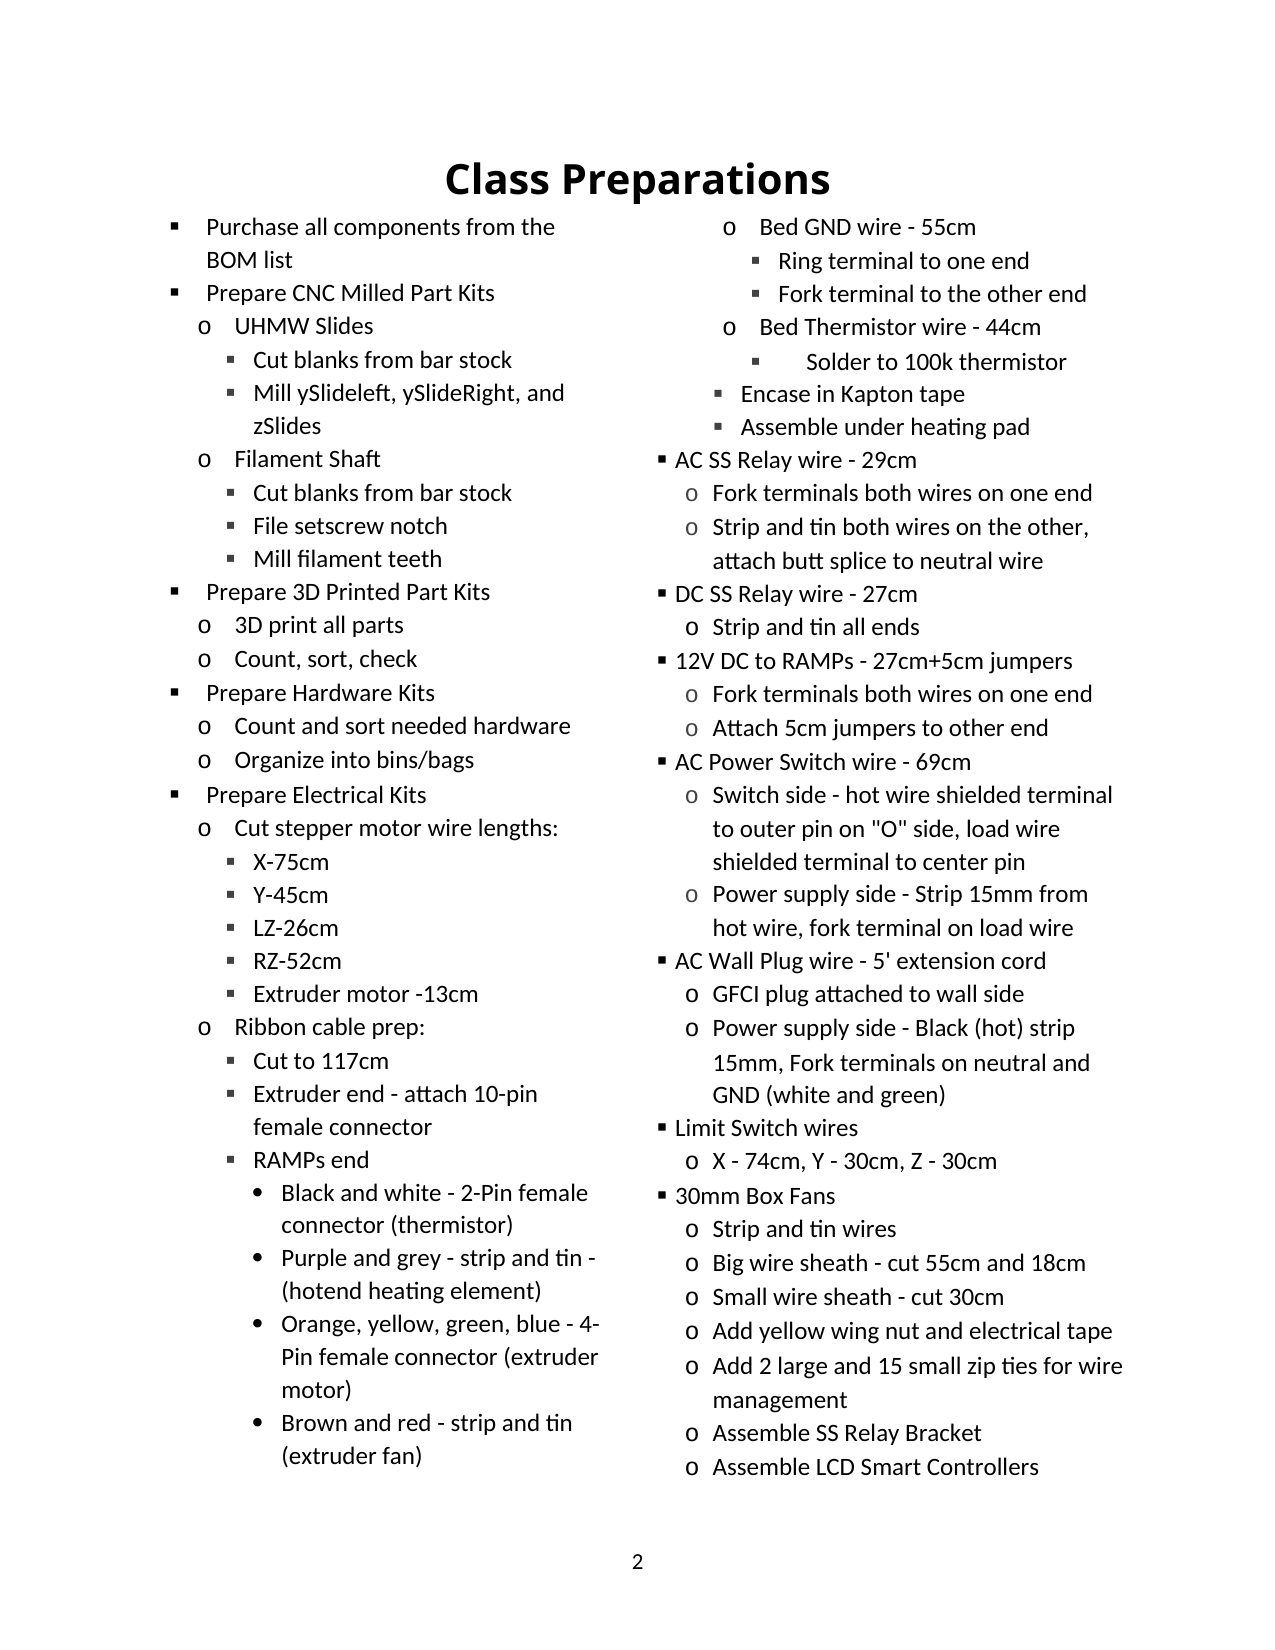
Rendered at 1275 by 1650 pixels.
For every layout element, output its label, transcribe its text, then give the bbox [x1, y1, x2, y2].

list X-75cm [225, 846, 600, 877]
list Black and white - 2-Pin female connector (thermistor) [253, 1177, 600, 1240]
list RZ-52cm [225, 945, 600, 975]
list AC Wall Plug wire - 5' extension cord [656, 945, 1125, 976]
list Limit Switch wires [656, 1113, 1125, 1143]
list Cut to 117cm [225, 1045, 600, 1076]
list Orange, yellow, green, blue - 4- Pin female connector (extruder motor) [253, 1308, 600, 1405]
list Prepare Hardware Kits [169, 677, 600, 708]
list UHMW Slides [197, 310, 600, 342]
subtitle Class Preparations [150, 150, 1125, 207]
list Purple and grey - strip and tin - (hotend heating element) [253, 1242, 600, 1306]
list Organize into bins/bags [197, 745, 600, 776]
list Encase in Kapton tape [712, 378, 1125, 409]
list Big wire sheath - cut 55cm and 18cm [684, 1247, 1125, 1279]
list Extruder end - attach 10-pin female connector [225, 1078, 600, 1141]
list File setscrew notch [225, 510, 600, 541]
list Cut blanks from bar stock [225, 477, 600, 508]
list AC SS Relay wire - 29cm [656, 444, 1125, 475]
list Switch side - hot wire shielded terminal to outer pin on "O" side, load wire shielded terminal to center pin [684, 779, 1125, 876]
list GFCI plug attached to wall side [684, 978, 1125, 1010]
list Assemble under heating pad [712, 411, 1125, 442]
list AC Power Switch wire - 69cm [656, 746, 1125, 777]
list RAMPs end [225, 1144, 600, 1174]
list Extruder motor -13cm [225, 978, 600, 1008]
list Assemble SS Relay Bracket [684, 1417, 1125, 1449]
list 30mm Box Fans [656, 1180, 1125, 1210]
list Ribbon cable prep: [197, 1011, 600, 1042]
list Filament Shaft [197, 443, 600, 475]
list Cut stepper motor wire lengths: [197, 812, 600, 844]
list Add yellow wing nut and electrical tape [684, 1316, 1125, 1347]
list Prepare Electrical Kits [169, 779, 600, 809]
list Strip and tin wires [684, 1213, 1125, 1244]
list Fork terminals both wires on one end [684, 678, 1125, 709]
list Assemble LCD Smart Controllers [684, 1451, 1125, 1483]
list Mill ySlideleft, ySlideRight, and zSlides [225, 377, 600, 441]
list Strip and tin both wires on the other, attach butt splice to neutral wire [684, 511, 1125, 576]
list Prepare CNC Milled Part Kits [169, 277, 600, 308]
list Purchase all components from the BOM list [169, 211, 600, 275]
list Y-45cm [225, 879, 600, 909]
list Attach 5cm jumpers to other end [684, 712, 1125, 743]
list Bed Thermistor wire - 44cm [722, 311, 1125, 343]
list Mill filament teeth [225, 543, 600, 574]
list Cut blanks from bar stock [225, 344, 600, 375]
list Brown and red - strip and tin (extruder fan) [253, 1407, 600, 1471]
list X - 74cm, Y - 30cm, Z - 30cm [684, 1146, 1125, 1177]
list Small wire sheath - cut 30cm [684, 1281, 1125, 1313]
list DC SS Relay wire - 27cm [656, 578, 1125, 608]
list Prepare 3D Printed Part Kits [169, 576, 600, 607]
list Bed GND wire - 55cm [722, 211, 1125, 243]
list Strip and tin all ends [684, 611, 1125, 643]
list 12V DC to RAMPs - 27cm+5cm jumpers [656, 645, 1125, 676]
list Ring terminal to one end [750, 246, 1153, 276]
list Add 2 large and 15 small zip ties for wire management [684, 1350, 1125, 1414]
list Fork terminals both wires on one end [684, 477, 1125, 509]
list Power supply side - Strip 15mm from hot wire, fork terminal on load wire [684, 879, 1125, 943]
list Count, sort, check [197, 643, 600, 675]
list 3D print all parts [197, 609, 600, 641]
list LZ-26cm [225, 912, 600, 942]
list Solder to 100k thermistor [750, 346, 1125, 376]
list Fork terminal to the other end [750, 278, 1153, 309]
list Power supply side - Black (hot) strip 15mm, Fork terminals on neutral and GND (white and green) [684, 1013, 1125, 1110]
list Count and sort needed hardware [197, 710, 600, 742]
